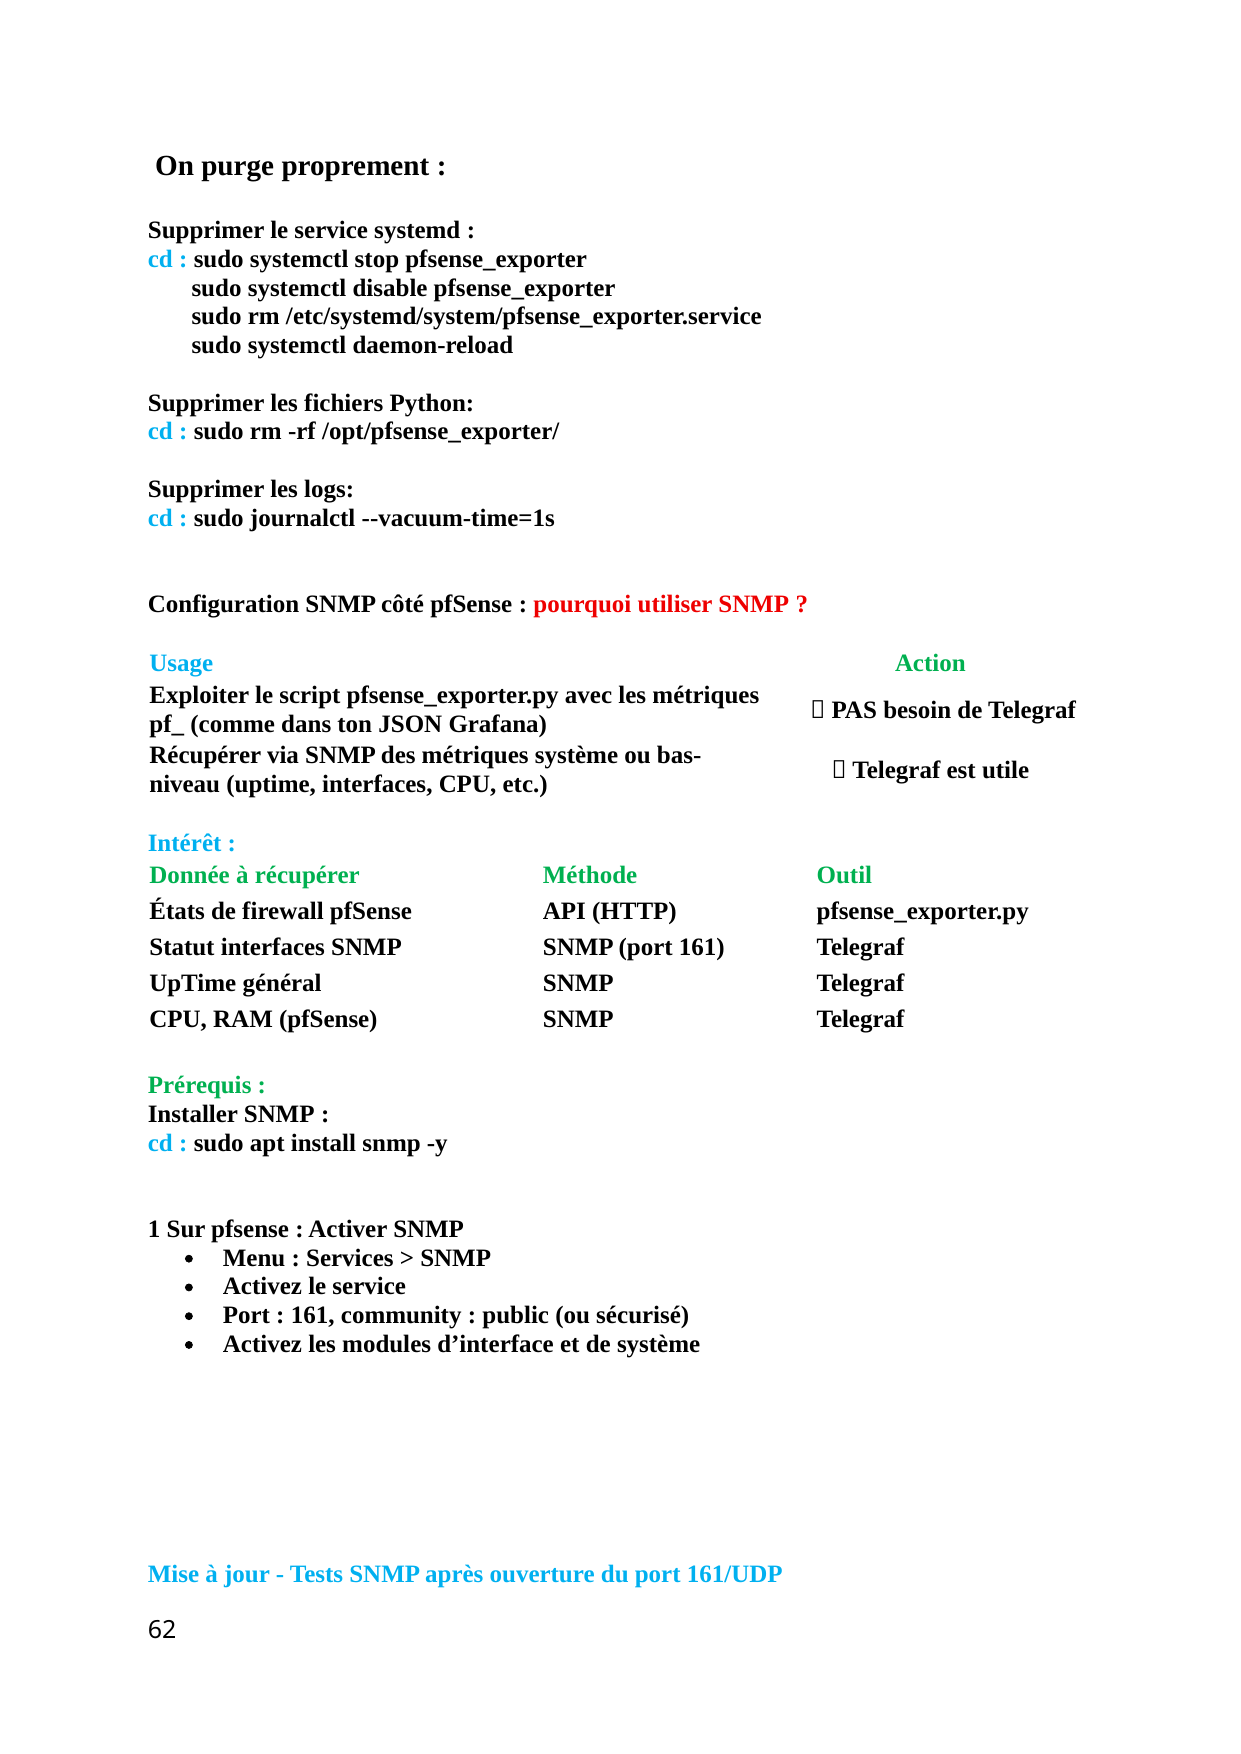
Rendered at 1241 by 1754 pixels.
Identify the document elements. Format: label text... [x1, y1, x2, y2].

text On purge proprement : [148, 148, 1093, 181]
text sudo rm /etc/systemd/system/pfsense_exporter.service [148, 301, 1093, 330]
text Mise à jour - Tests SNMP après ouverture du port 161/UDP [148, 1559, 1093, 1588]
text cd : sudo journalctl --vacuum-time=1s [148, 503, 1093, 531]
text cd : sudo rm -rf /opt/pfsense_exporter/ [148, 416, 1093, 445]
list Activez le service [185, 1271, 1093, 1300]
text Supprimer le service systemd : [148, 215, 1093, 244]
text Intérêt : [148, 828, 1093, 857]
text cd : sudo apt install snmp -y [148, 1128, 1093, 1156]
text Installer SNMP : [148, 1099, 1093, 1128]
text Configuration SNMP côté pfSense : pourquoi utiliser SNMP ? [148, 589, 1093, 618]
list Port : 161, community : public (ou sécurisé) [185, 1300, 1093, 1329]
text Prérequis : [148, 1070, 1093, 1099]
text cd : sudo systemctl stop pfsense_exporter [148, 244, 1093, 273]
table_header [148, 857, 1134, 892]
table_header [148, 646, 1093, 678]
text Supprimer les fichiers Python: [148, 388, 1093, 416]
text 1 Sur pfsense : Activer SNMP [148, 1214, 1093, 1243]
list Activez les modules d’interface et de système [185, 1329, 1093, 1358]
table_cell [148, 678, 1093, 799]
text Supprimer les logs: [148, 474, 1093, 503]
text sudo systemctl daemon-reload [148, 330, 1093, 359]
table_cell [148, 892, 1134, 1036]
text sudo systemctl disable pfsense_exporter [148, 273, 1093, 301]
list Menu : Services > SNMP [185, 1243, 1093, 1271]
